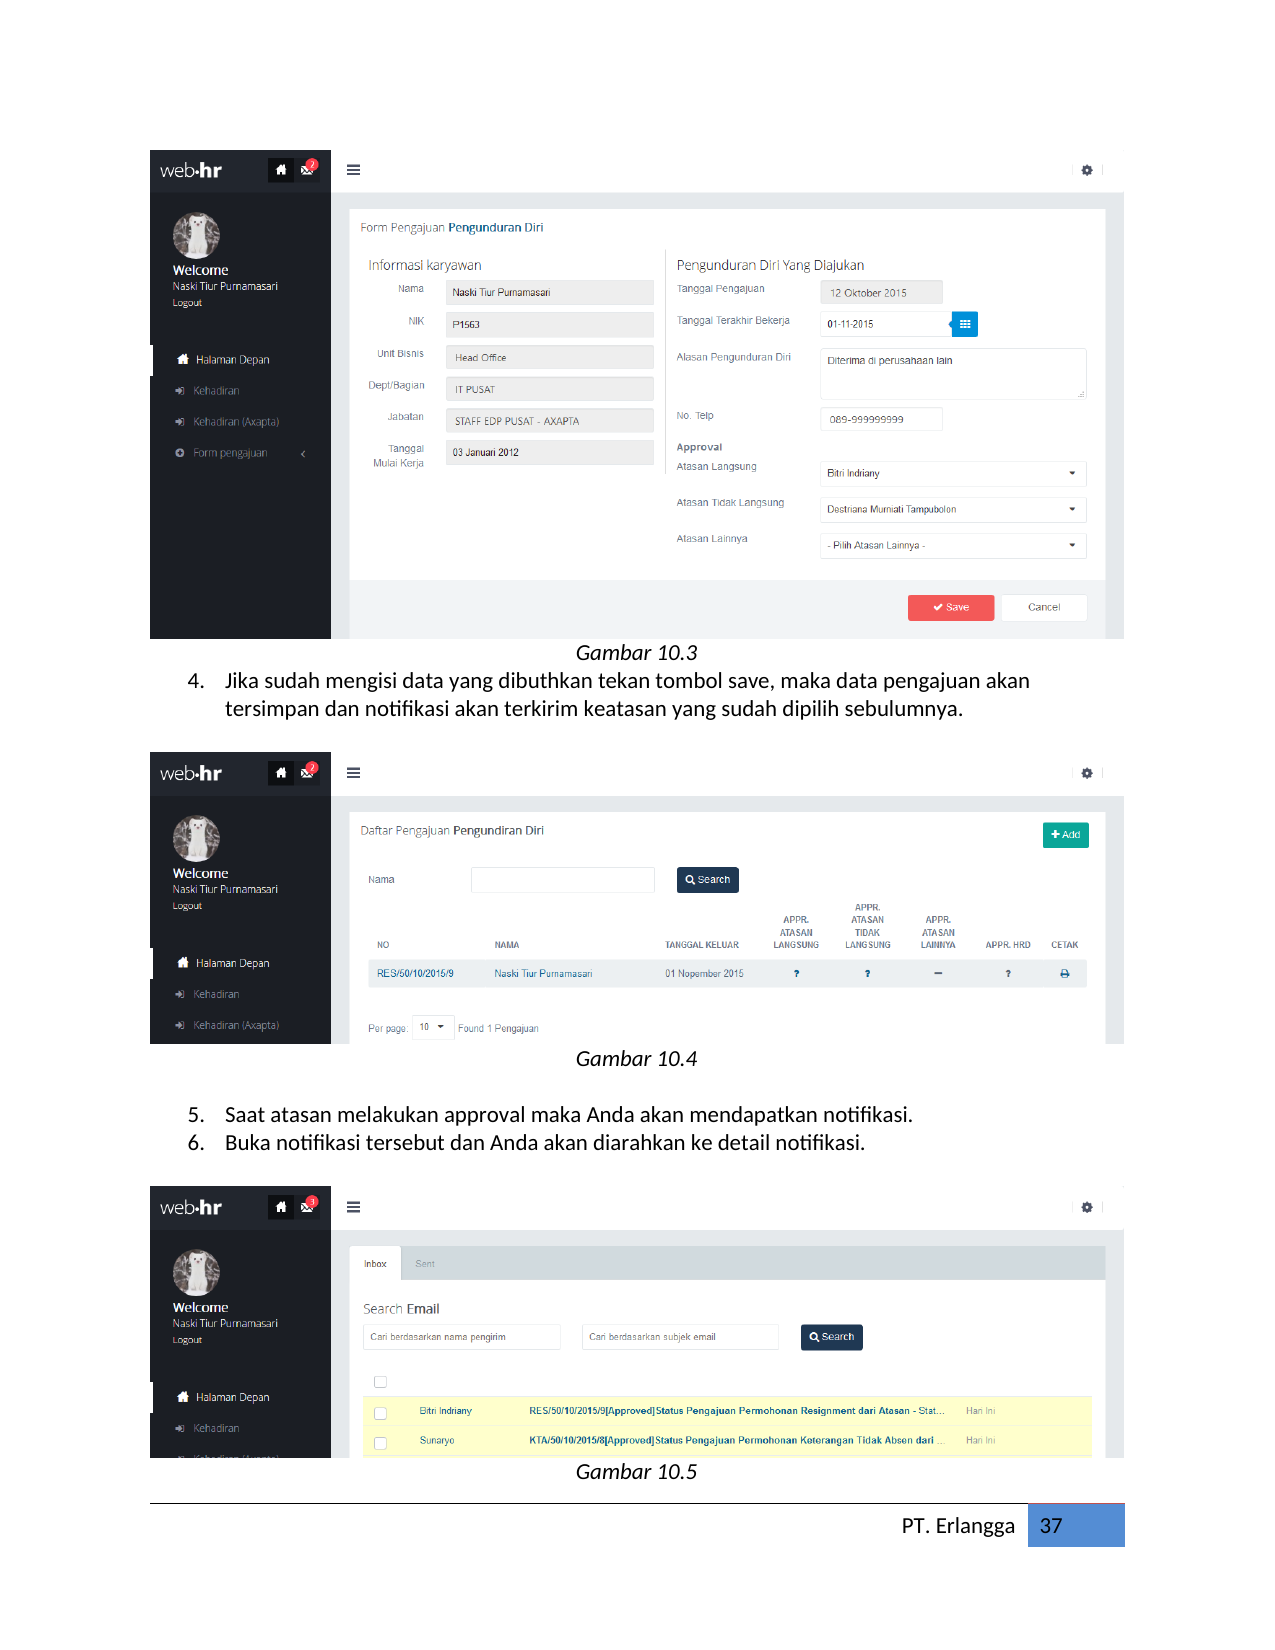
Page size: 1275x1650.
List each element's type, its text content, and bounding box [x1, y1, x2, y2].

list Saat atasan melakukan approval maka Anda akan mendapatkan notifikasi. [187, 1100, 1125, 1128]
text Gambar 10.4 [150, 1044, 1125, 1072]
picture [150, 752, 1124, 1044]
text Gambar 10.5 [150, 1457, 1125, 1486]
list Jika sudah mengisi data yang dibuthkan tekan tombol save, maka data pengajuan akan tersimpan dan notifikasi akan terkirim keatasan yang sudah dipilih sebulumnya. [187, 666, 1125, 722]
picture [150, 1186, 1124, 1458]
text Gambar 10.3 [150, 638, 1125, 666]
picture [150, 150, 1124, 639]
list Buka notifikasi tersebut dan Anda akan diarahkan ke detail notifikasi. [187, 1128, 1125, 1156]
